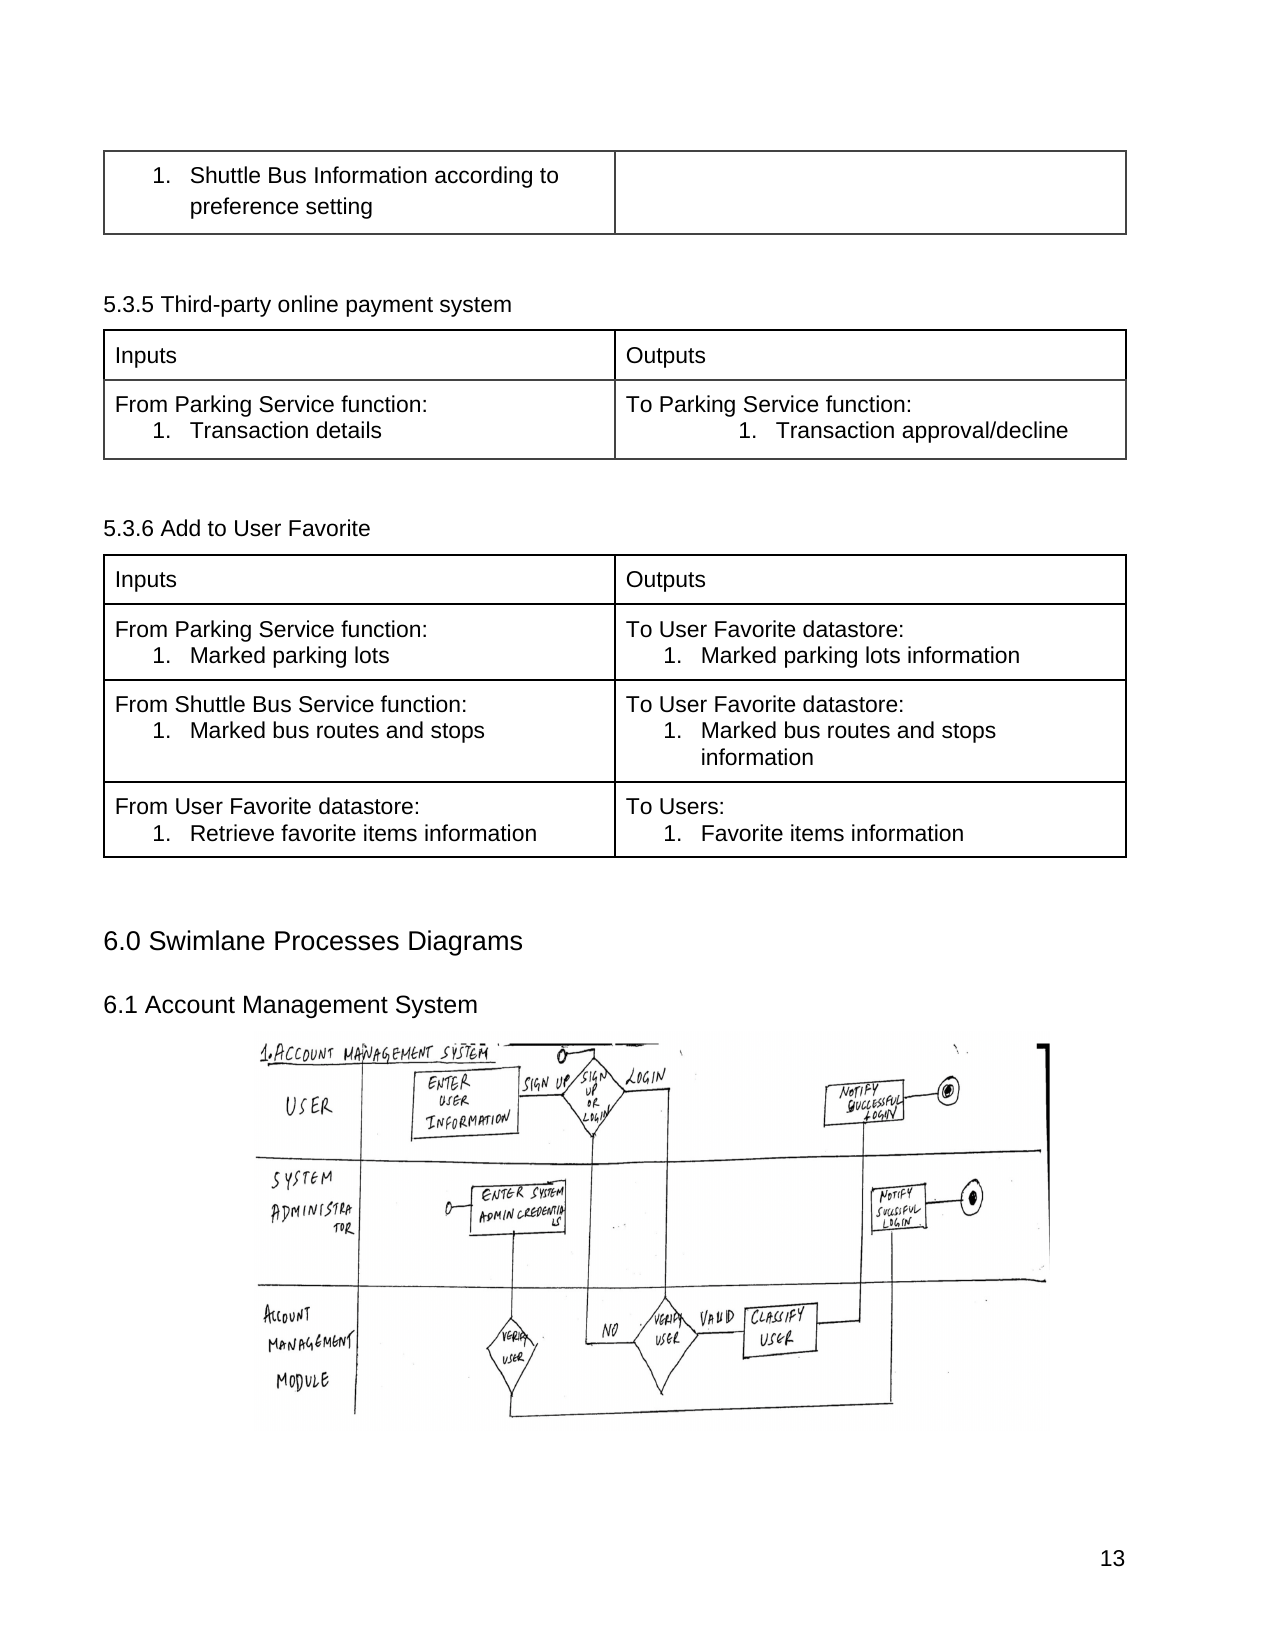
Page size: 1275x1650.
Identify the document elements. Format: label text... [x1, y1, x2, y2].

subtitle 5.3.5 Third-party online payment system [103, 291, 1125, 317]
table_cell From Parking Service function: Transaction details [105, 381, 614, 458]
table_header Inputs [105, 331, 614, 378]
table_cell To User Favorite datastore: Marked bus routes and stops information [616, 681, 1125, 781]
subtitle 6.1 Account Management System [103, 990, 1125, 1018]
table_header Outputs [616, 556, 1125, 603]
table_header Inputs [105, 556, 614, 603]
picture [253, 1031, 1050, 1431]
table_cell From Parking Service function: Marked parking lots [105, 605, 614, 679]
subtitle 5.3.6 Add to User Favorite [103, 515, 1125, 542]
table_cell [105, 152, 614, 233]
table_cell To User Favorite datastore: Marked parking lots information [616, 605, 1125, 679]
table_cell From User Favorite datastore: Retrieve favorite items information [105, 783, 614, 856]
table_cell From Shuttle Bus Service function: Marked bus routes and stops [105, 681, 614, 781]
subtitle 6.0 Swimlane Processes Diagrams [103, 925, 1125, 956]
table_cell To Users: Favorite items information [616, 783, 1125, 856]
table_header Outputs [616, 331, 1125, 378]
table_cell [616, 152, 1125, 233]
table_cell To Parking Service function: Transaction approval/decline [616, 381, 1125, 458]
